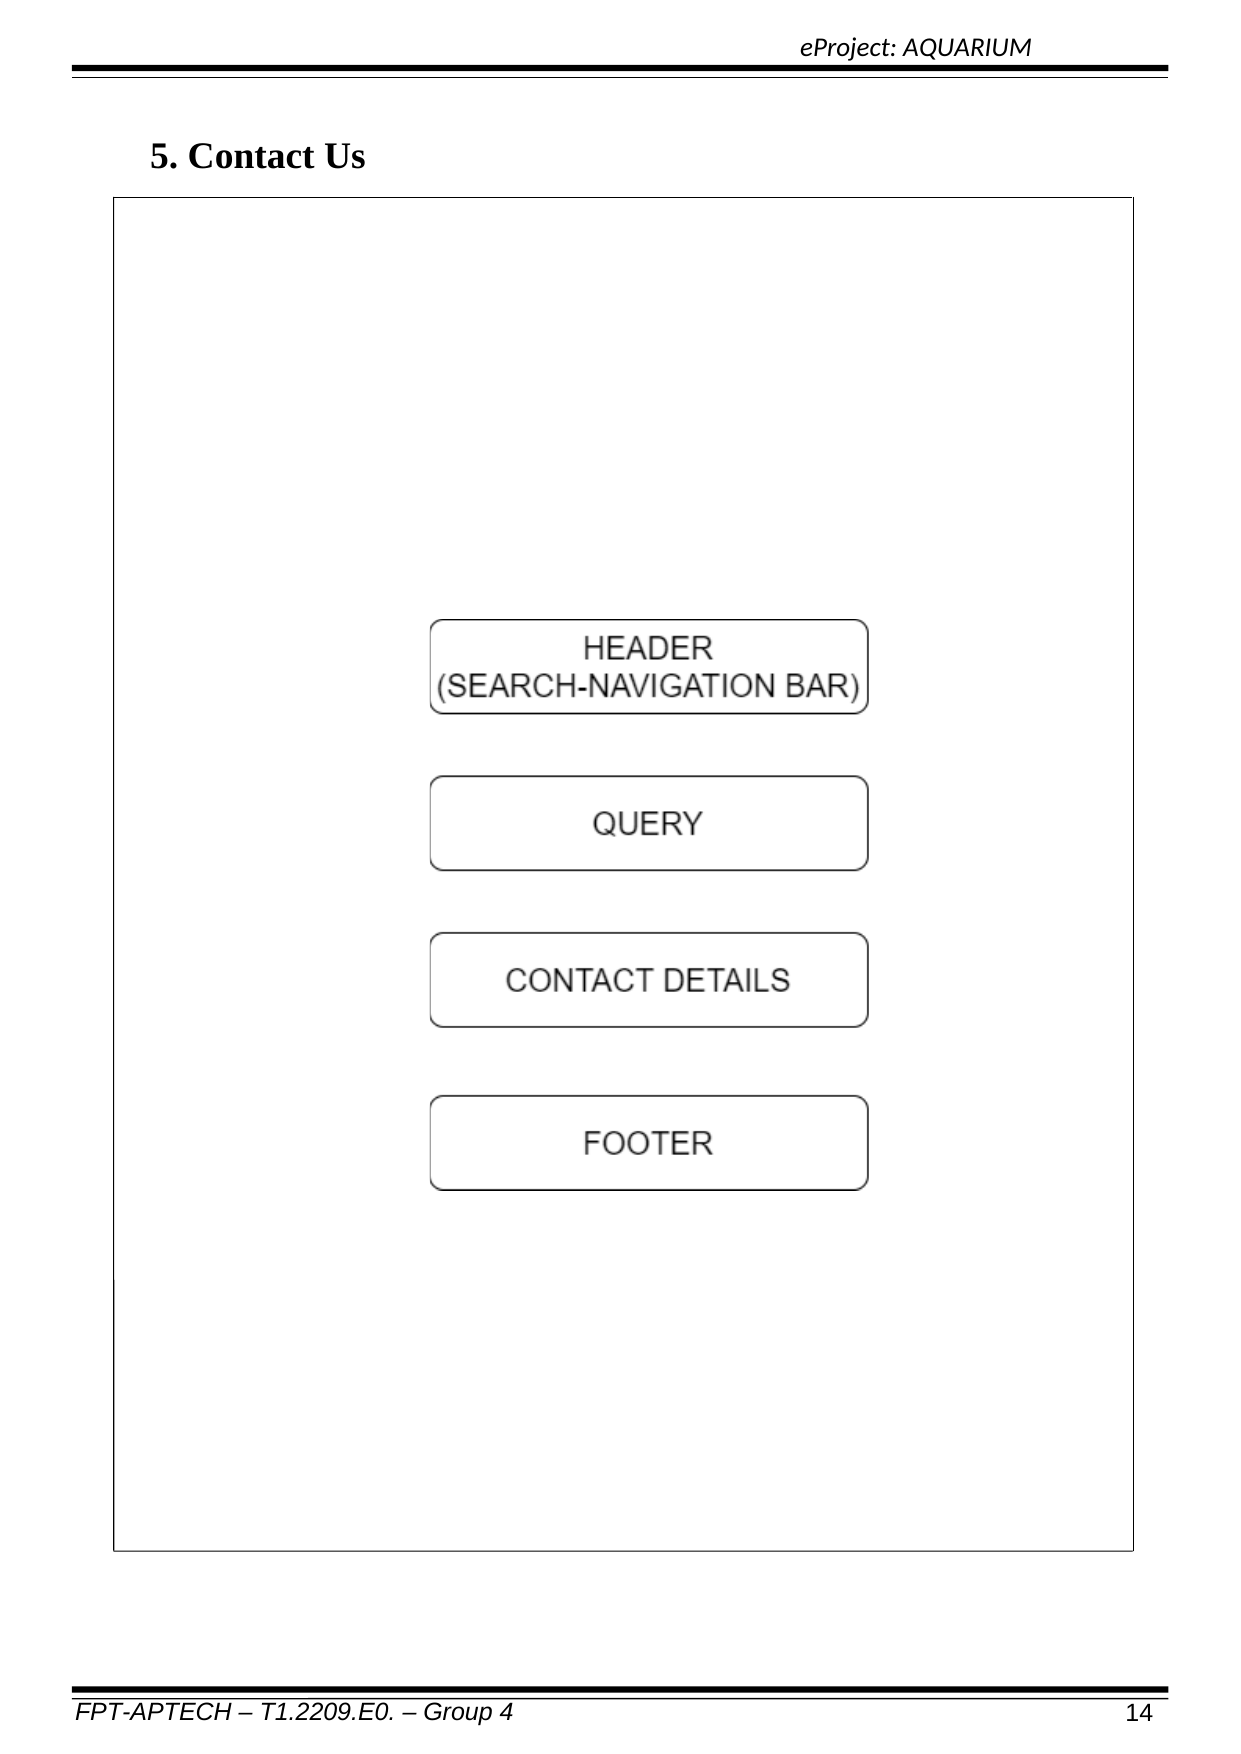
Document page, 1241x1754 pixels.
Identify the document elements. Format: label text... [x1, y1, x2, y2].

picture [429, 619, 869, 1191]
subtitle 5. Contact Us [119, 133, 1162, 176]
